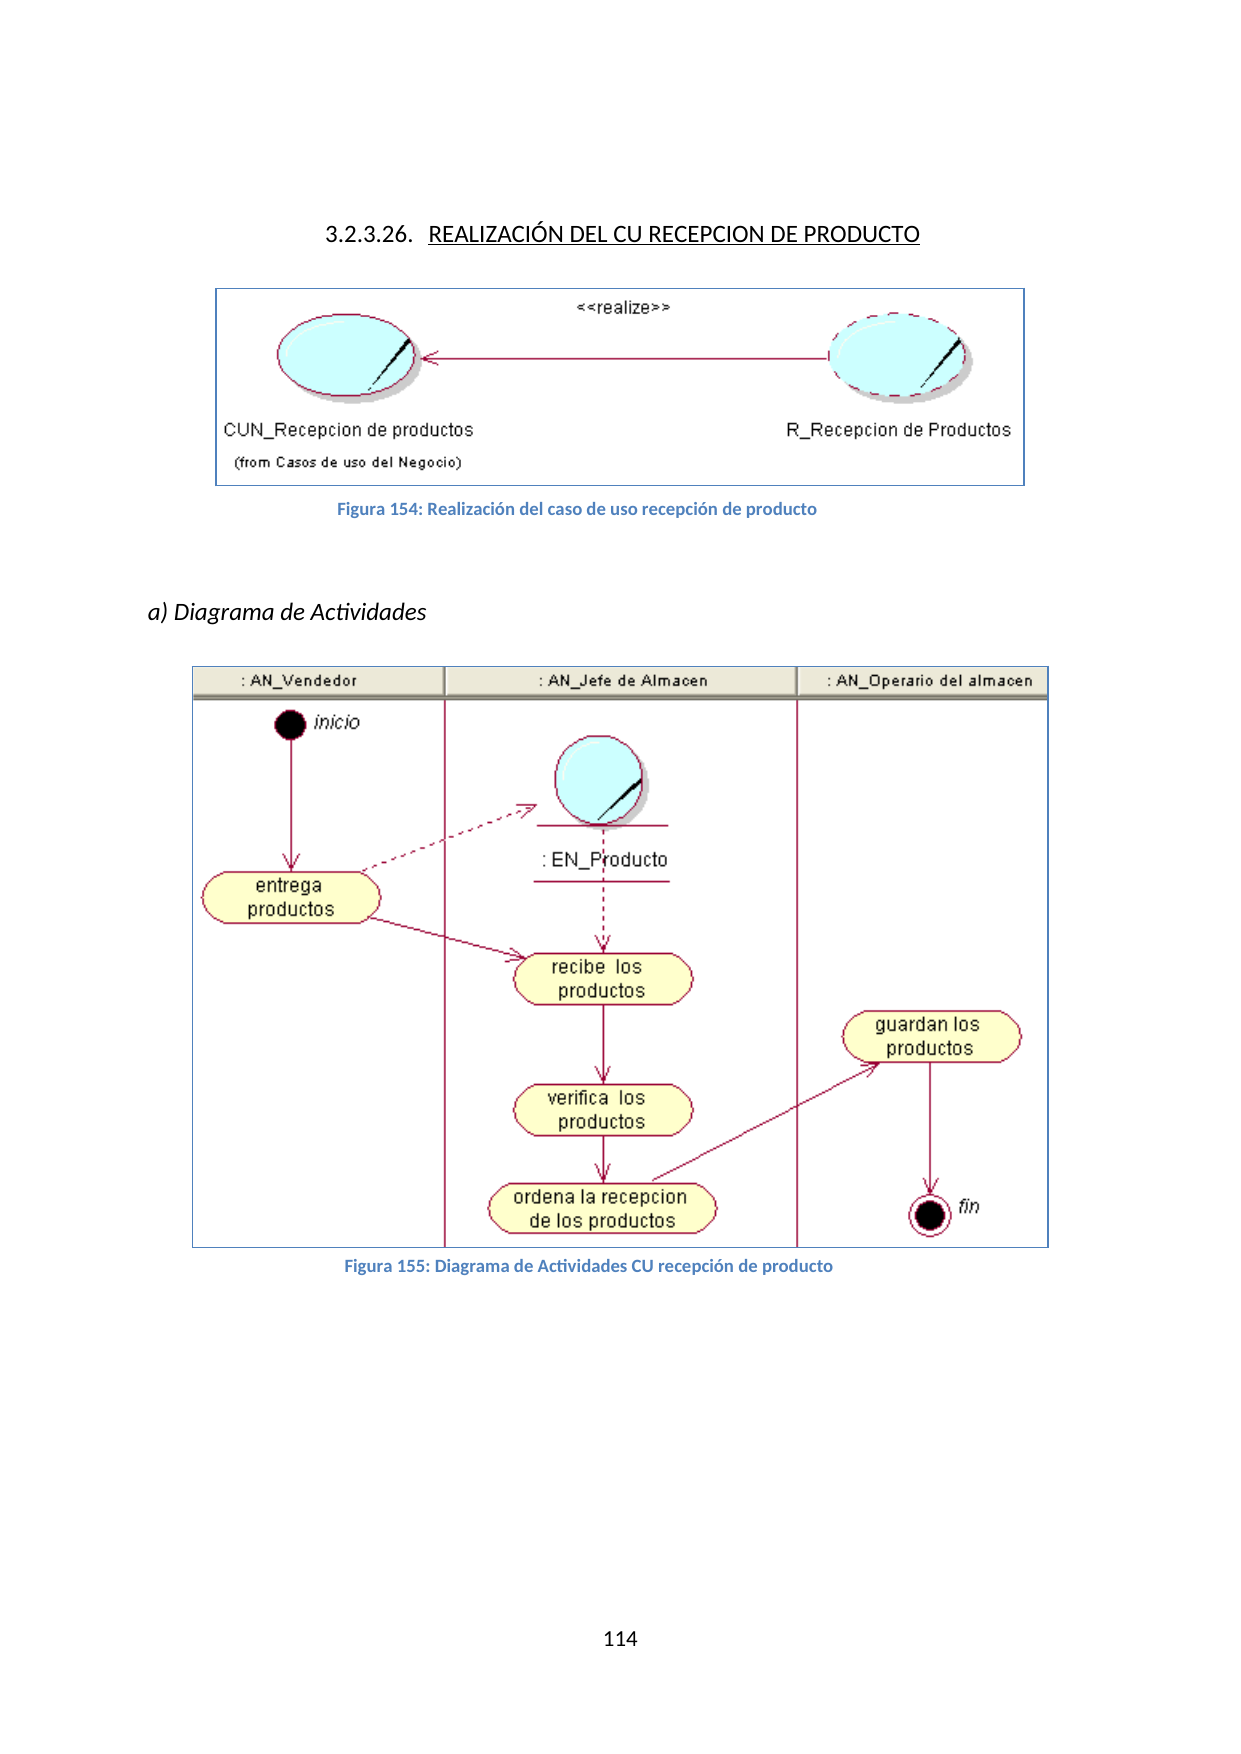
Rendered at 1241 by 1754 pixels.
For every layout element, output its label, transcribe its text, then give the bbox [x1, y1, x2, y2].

picture [217, 289, 1023, 485]
list REALIZACIÓN DEL CU RECEPCION DE PRODUCTO [325, 218, 1093, 248]
list a) Diagrama de Actividades [148, 596, 1093, 626]
picture [193, 667, 1047, 1247]
